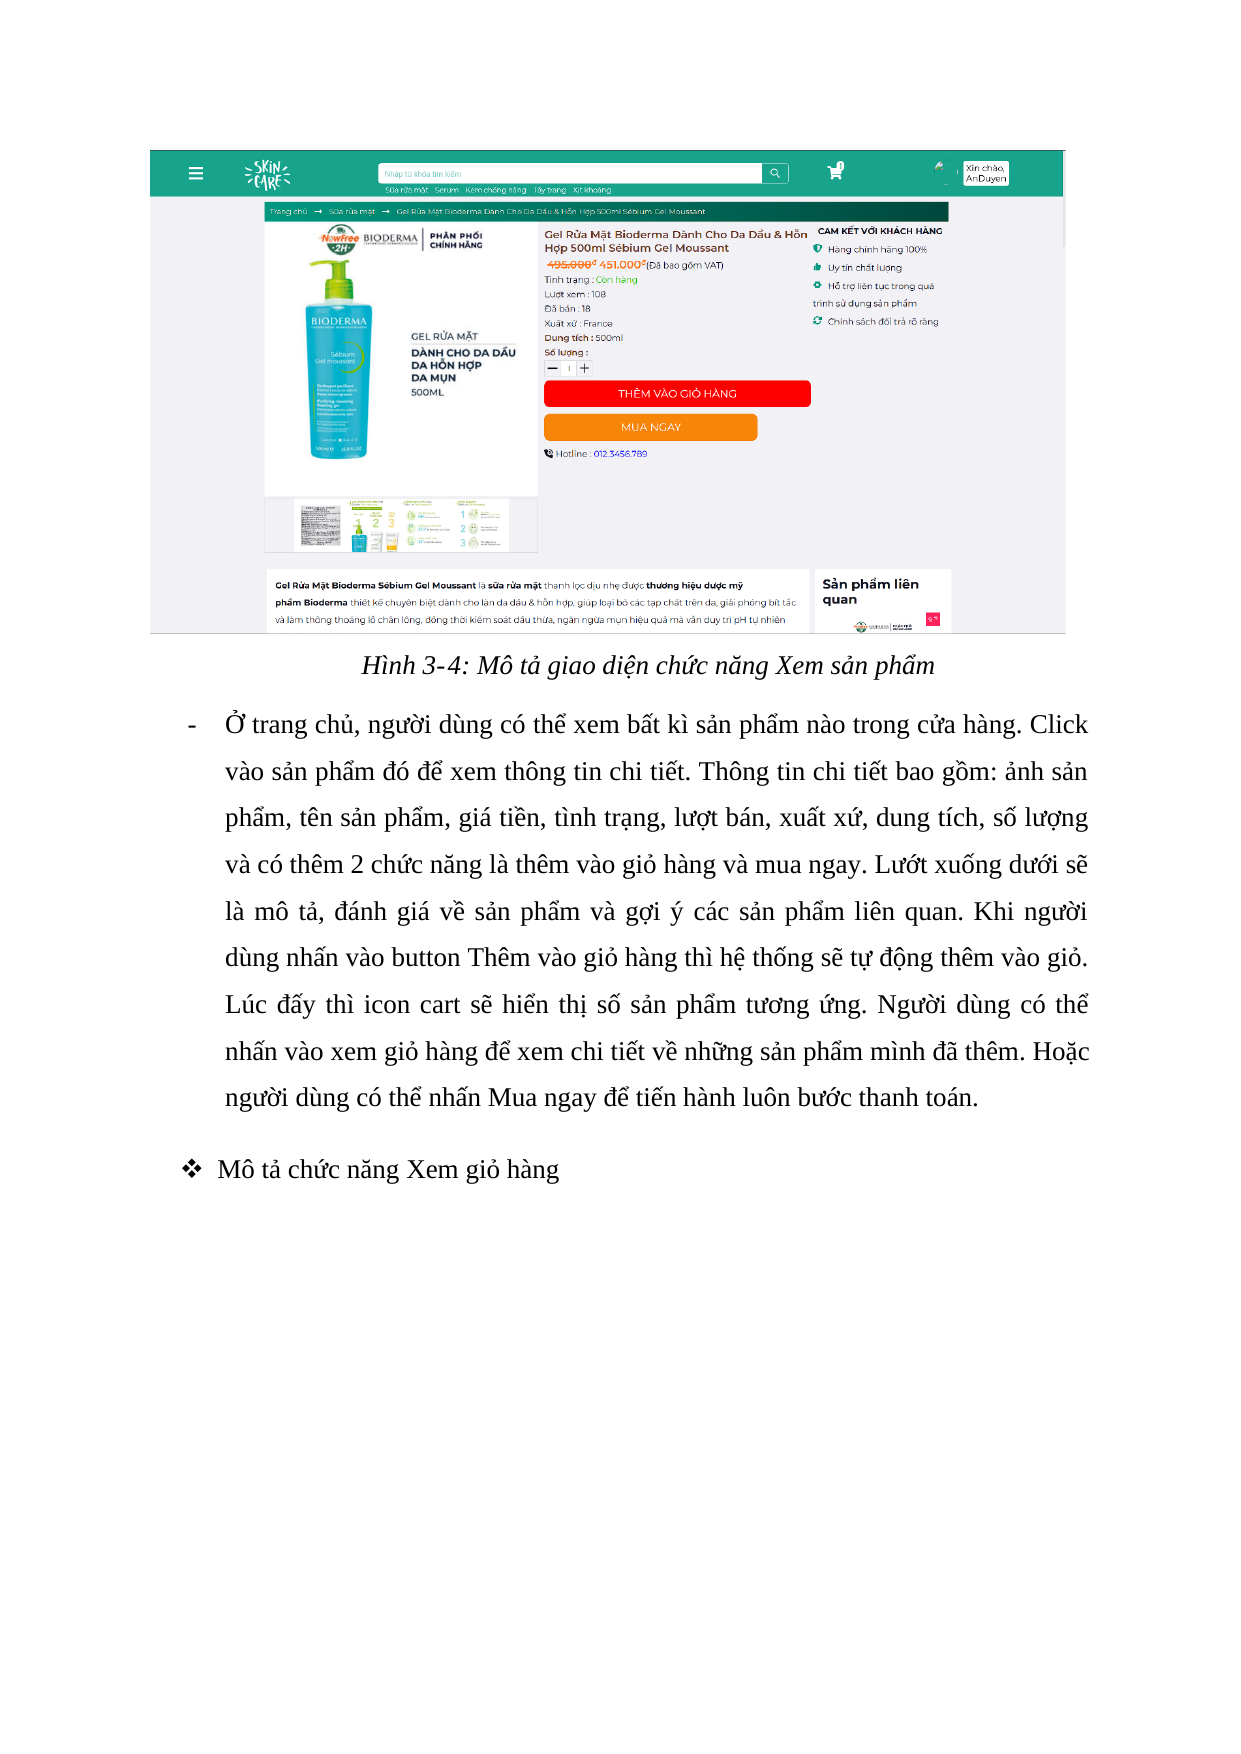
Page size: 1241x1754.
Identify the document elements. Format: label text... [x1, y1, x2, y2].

list Mô tả chức năng Xem giỏ hàng [179, 1153, 1090, 1184]
picture [150, 150, 1066, 634]
list Ở trang chủ, người dùng có thể xem bất kì sản phẩm nào trong cửa hàng. Click vào sản phẩm đó để xem thông tin chi tiết. Thông tin chi tiết bao gồm: ảnh sản phẩm, tên sản phẩm, giá tiền, tình trạng, lượt bán, xuất xứ, dung tích, số lượng và có thêm 2 chức năng là thêm vào giỏ hàng và mua ngay. Lướt xuống dưới sẽ là mô tả, đánh giá về sản phẩm và gợi ý các sản phẩm liên quan. Khi người dùng nhấn vào button Thêm vào giỏ hàng thì hệ thống sẽ tự động thêm vào giỏ. Lúc đấy thì icon cart sẽ hiển thị số sản phẩm tương ứng. Người dùng có thể nhấn vào xem giỏ hàng để xem chi tiết về những sản phẩm mình đã thêm. Hoặc người dùng có thể nhấn Mua ngay để tiến hành luôn bước thanh toán. [187, 708, 1090, 1112]
text Hình 3-4: Mô tả giao diện chức năng Xem sản phẩm [150, 649, 1090, 680]
